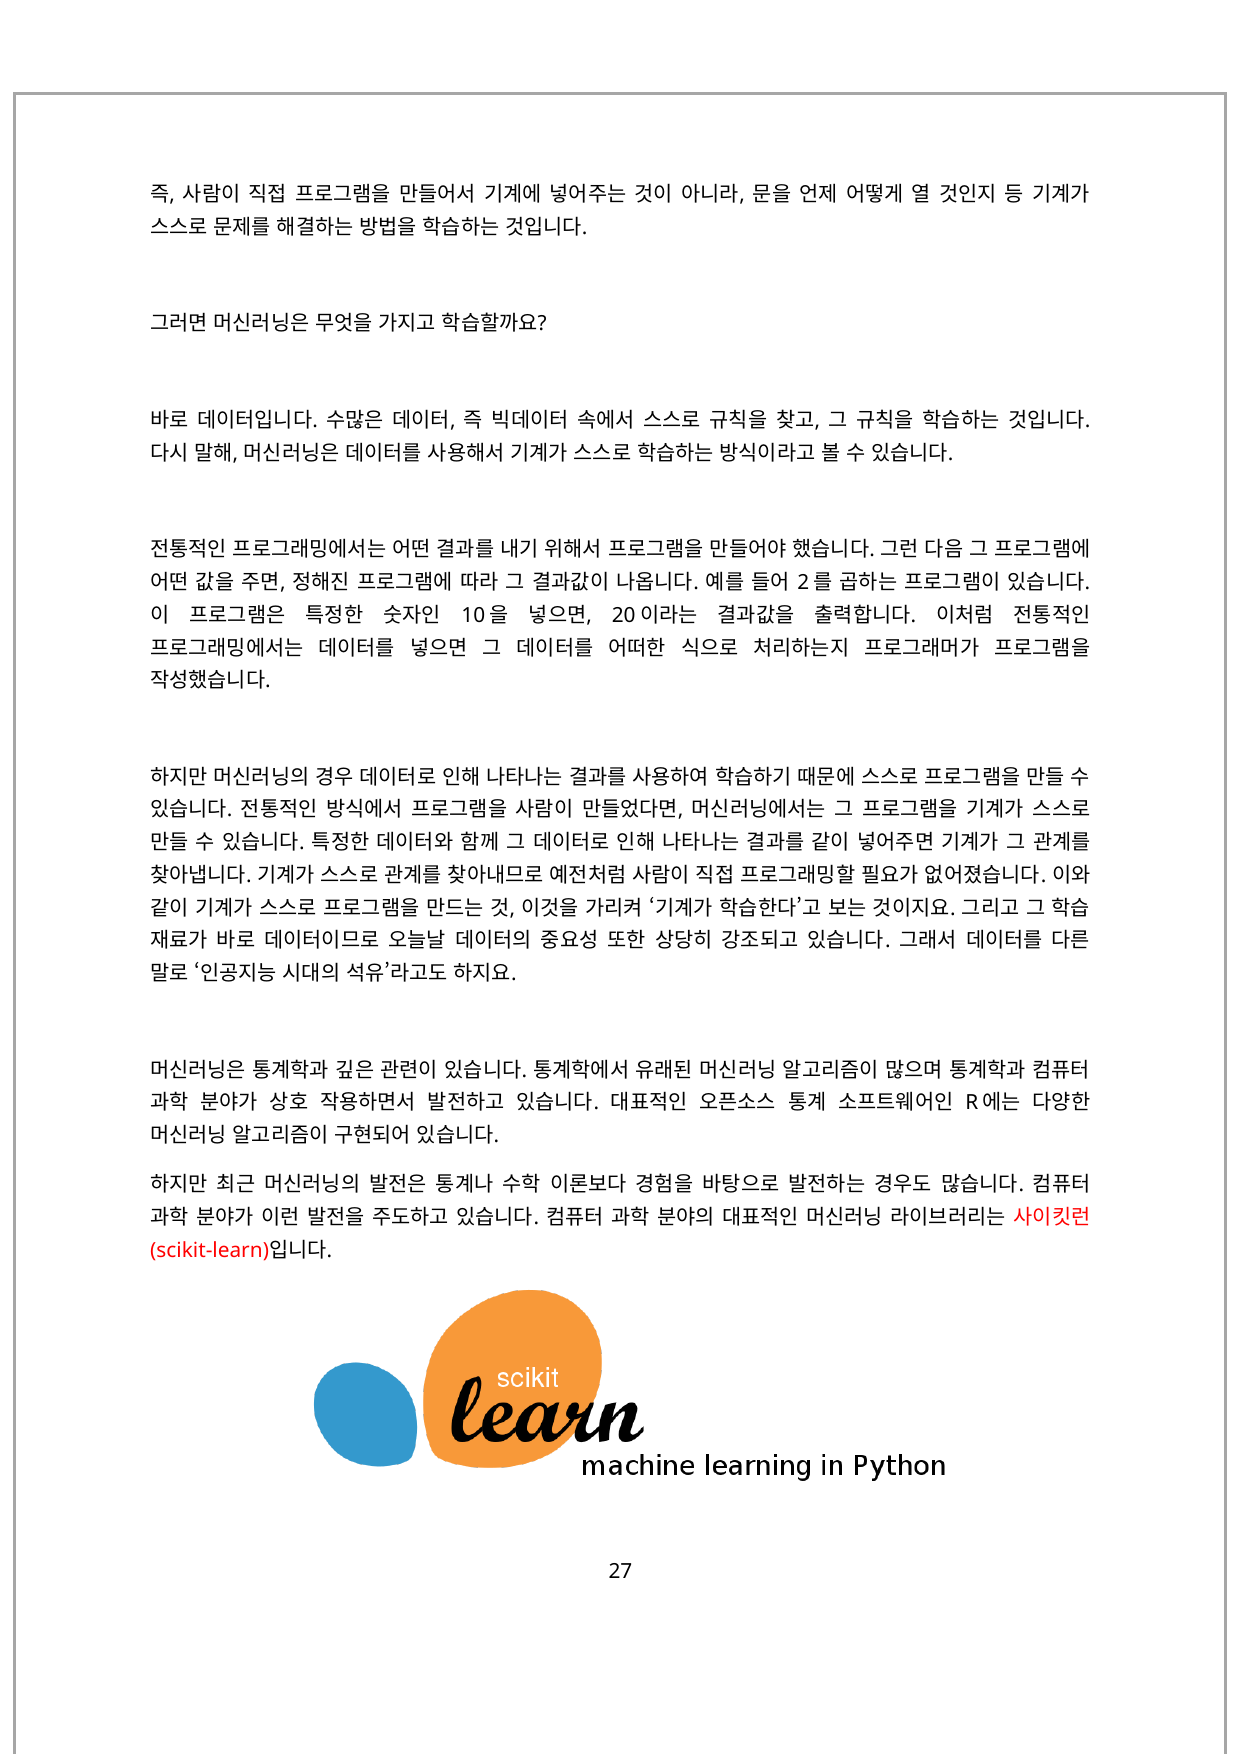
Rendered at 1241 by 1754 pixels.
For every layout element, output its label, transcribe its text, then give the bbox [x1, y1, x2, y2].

text 즉, 사람이 직접 프로그램을 만들어서 기계에 넣어주는 것이 아니라, 문을 언제 어떻게 열 것인지 등 기계가 스스로 문제를 해결하는 방법을 학습하는 것입니다. [150, 177, 1090, 240]
text 하지만 머신러닝의 경우 데이터로 인해 나타나는 결과를 사용하여 학습하기 때문에 스스로 프로그램을 만들 수 있습니다. 전통적인 방식에서 프로그램을 사람이 만들었다면, 머신러닝에서는 그 프로그램을 기계가 스스로 만들 수 있습니다. 특정한 데이터와 함께 그 데이터로 인해 나타나는 결과를 같이 넣어주면 기계가 그 관계를 찾아냅니다. 기계가 스스로 관계를 찾아내므로 예전처럼 사람이 직접 프로그래밍할 필요가 없어졌습니다. 이와 같이 기계가 스스로 프로그램을 만드는 것, 이것을 가리켜 ‘기계가 학습한다’고 보는 것이지요. 그리고 그 학습 재료가 바로 데이터이므로 오늘날 데이터의 중요성 또한 상당히 강조되고 있습니다. 그래서 데이터를 다른 말로 ‘인공지능 시대의 석유’라고도 하지요. [150, 760, 1090, 986]
picture [292, 1282, 949, 1491]
text 바로 데이터입니다. 수많은 데이터, 즉 빅데이터 속에서 스스로 규칙을 찾고, 그 규칙을 학습하는 것입니다. 다시 말해, 머신러닝은 데이터를 사용해서 기계가 스스로 학습하는 방식이라고 볼 수 있습니다. [150, 403, 1090, 466]
text 전통적인 프로그래밍에서는 어떤 결과를 내기 위해서 프로그램을 만들어야 했습니다. 그런 다음 그 프로그램에 어떤 값을 주면, 정해진 프로그램에 따라 그 결과값이 나옵니다. 예를 들어 2를 곱하는 프로그램이 있습니다. 이 프로그램은 특정한 숫자인 10을 넣으면, 20이라는 결과값을 출력합니다. 이처럼 전통적인 프로그래밍에서는 데이터를 넣으면 그 데이터를 어떠한 식으로 처리하는지 프로그래머가 프로그램을 작성했습니다. [150, 533, 1090, 694]
text 하지만 최근 머신러닝의 발전은 통계나 수학 이론보다 경험을 바탕으로 발전하는 경우도 많습니다. 컴퓨터 과학 분야가 이런 발전을 주도하고 있습니다. 컴퓨터 과학 분야의 대표적인 머신러닝 라이브러리는 사이킷런(scikit-learn)입니다. [150, 1168, 1090, 1263]
text 머신러닝은 통계학과 깊은 관련이 있습니다. 통계학에서 유래된 머신러닝 알고리즘이 많으며 통계학과 컴퓨터 과학 분야가 상호 작용하면서 발전하고 있습니다. 대표적인 오픈소스 통계 소프트웨어인 R에는 다양한 머신러닝 알고리즘이 구현되어 있습니다. [150, 1053, 1090, 1148]
text 그러면 머신러닝은 무엇을 가지고 학습할까요? [150, 307, 1090, 337]
